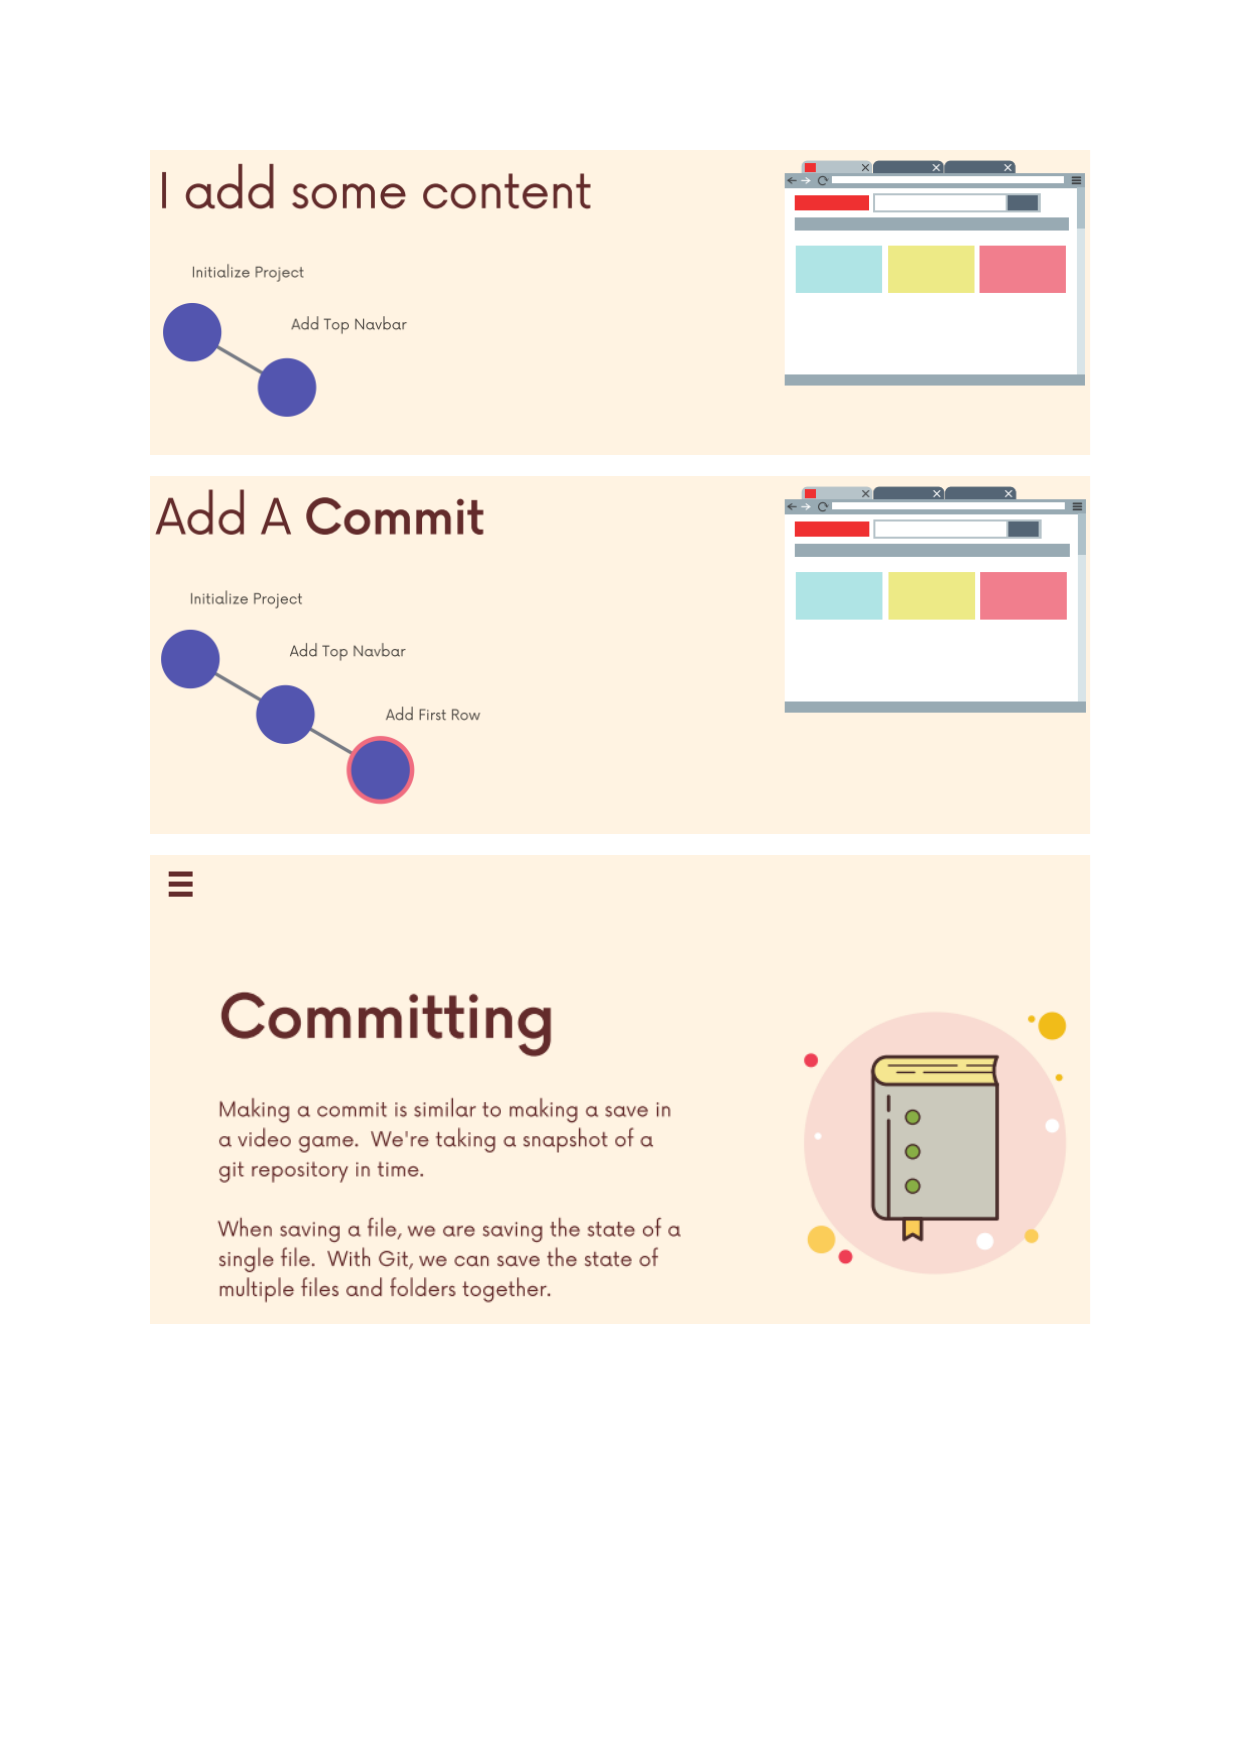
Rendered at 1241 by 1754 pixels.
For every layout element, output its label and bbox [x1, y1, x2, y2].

picture [150, 476, 1091, 834]
picture [150, 855, 1091, 1324]
picture [150, 150, 1091, 455]
